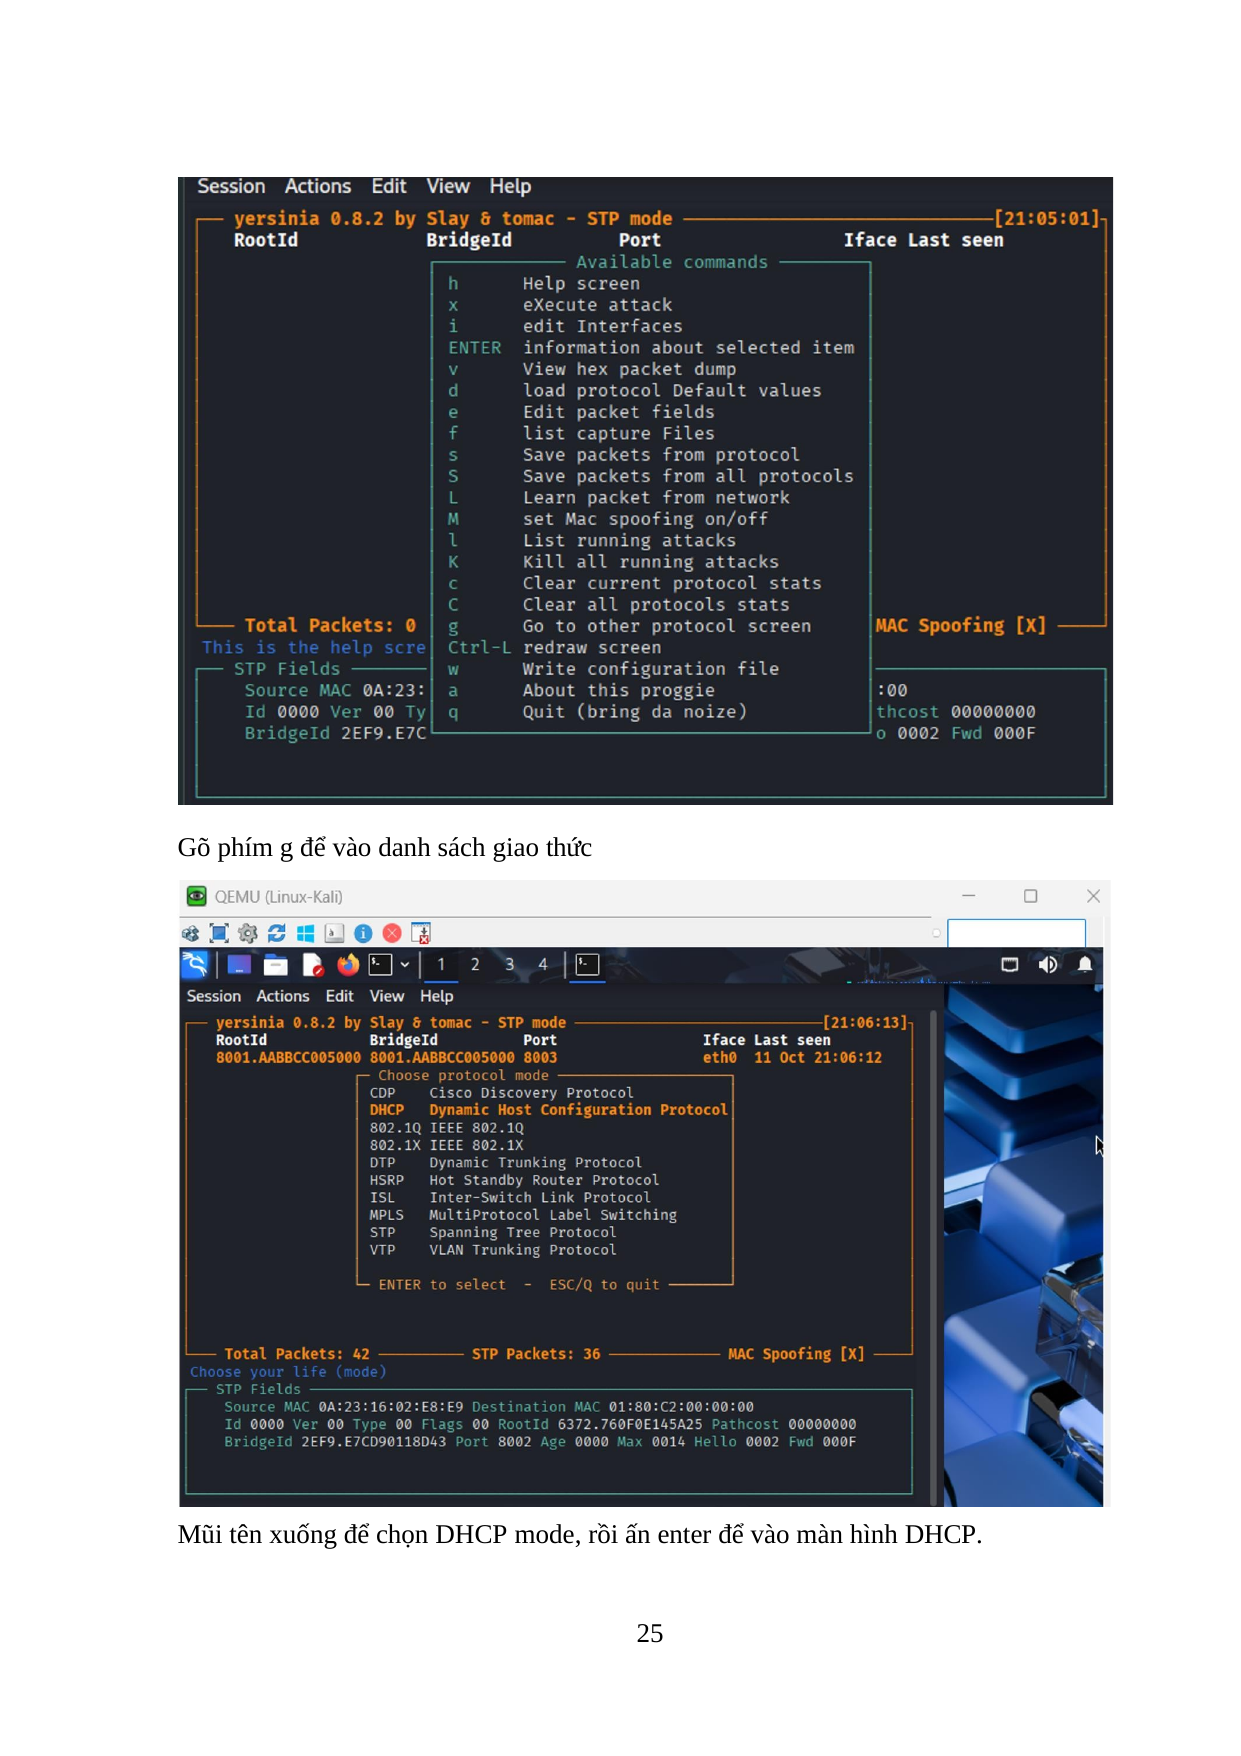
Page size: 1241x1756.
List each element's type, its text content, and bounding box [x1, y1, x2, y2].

text Mũi tên xuống để chọn DHCP mode, rồi ấn enter để vào màn hình DHCP. [177, 889, 1196, 1549]
picture [177, 177, 1114, 805]
picture [177, 880, 1111, 889]
text Gõ phím g để vào danh sách giao thức [177, 831, 1196, 862]
